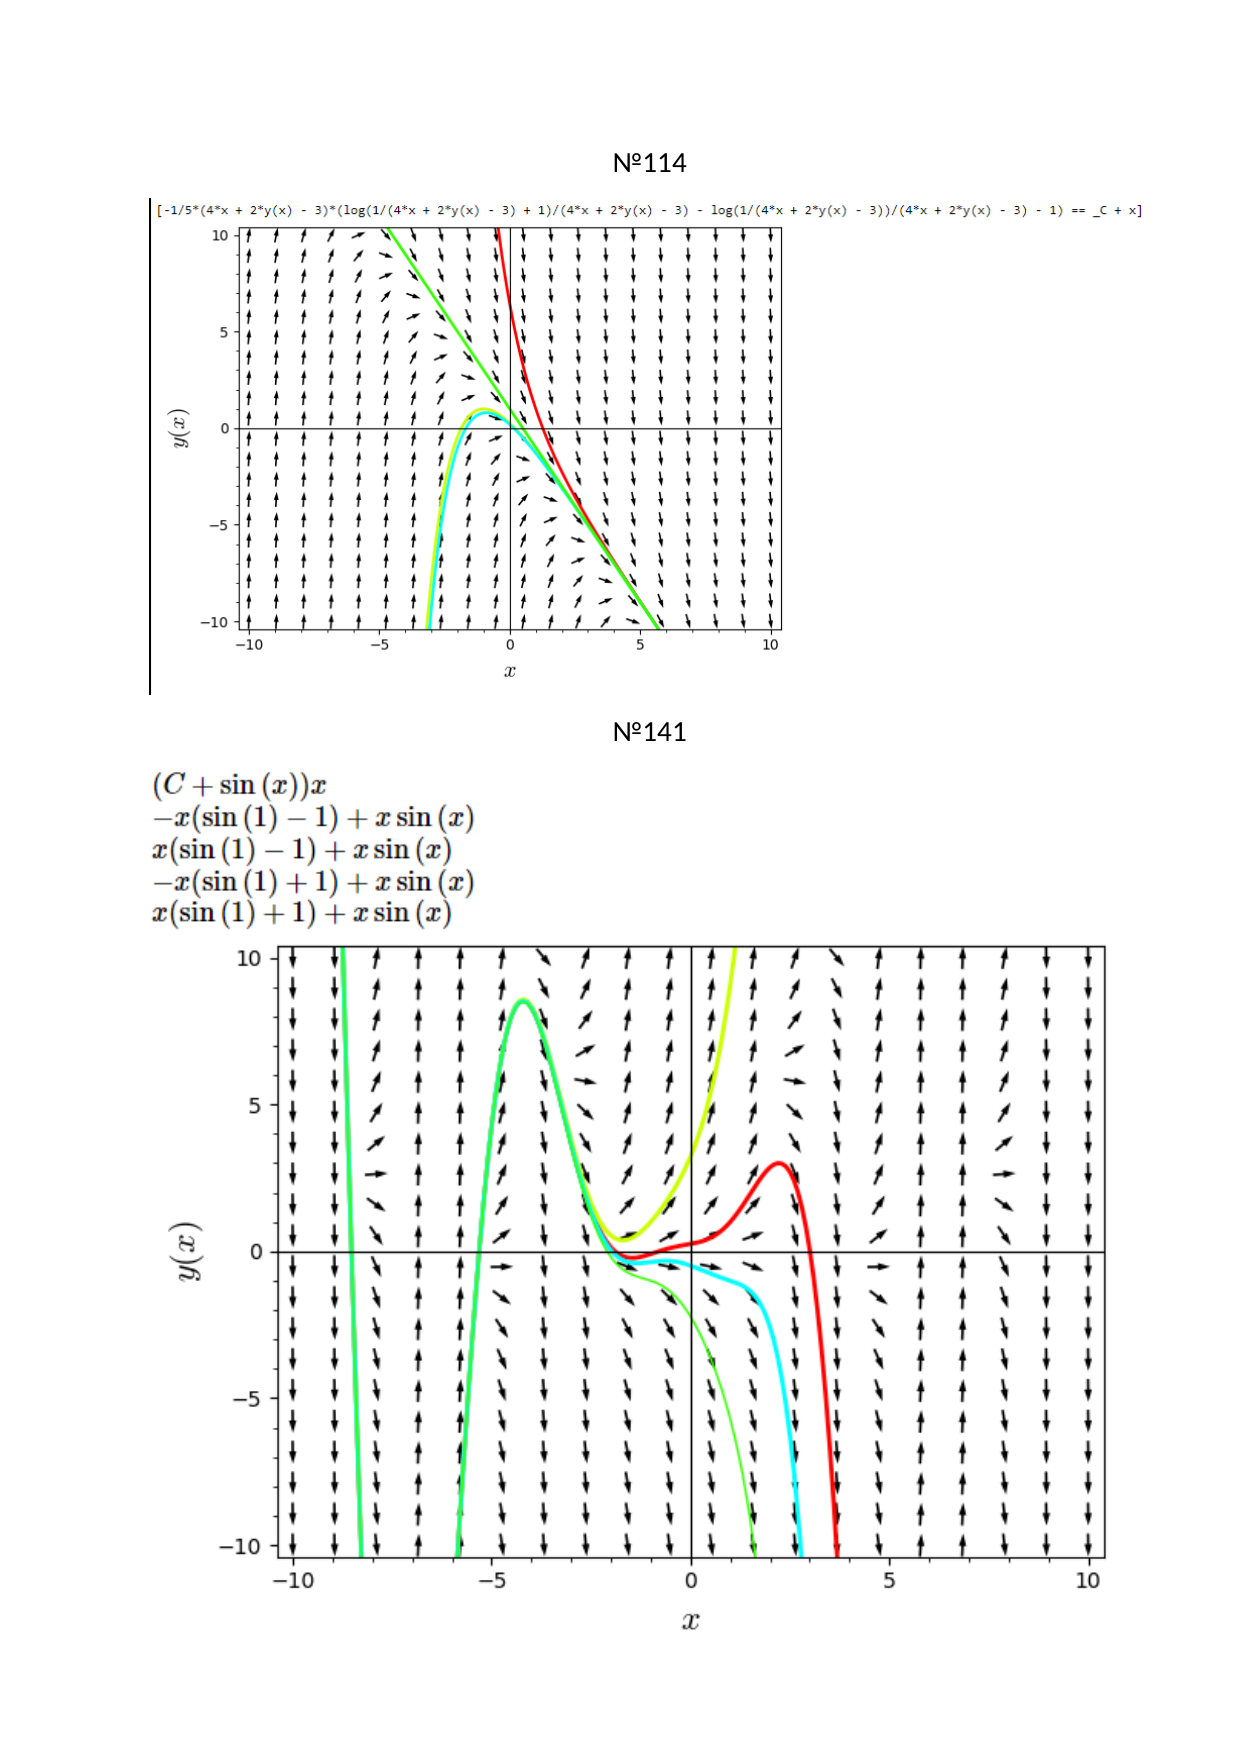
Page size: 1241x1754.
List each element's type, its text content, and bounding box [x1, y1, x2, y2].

text №114 [148, 144, 1152, 179]
picture [147, 198, 1152, 695]
picture [147, 768, 1152, 1645]
text №141 [148, 713, 1152, 749]
